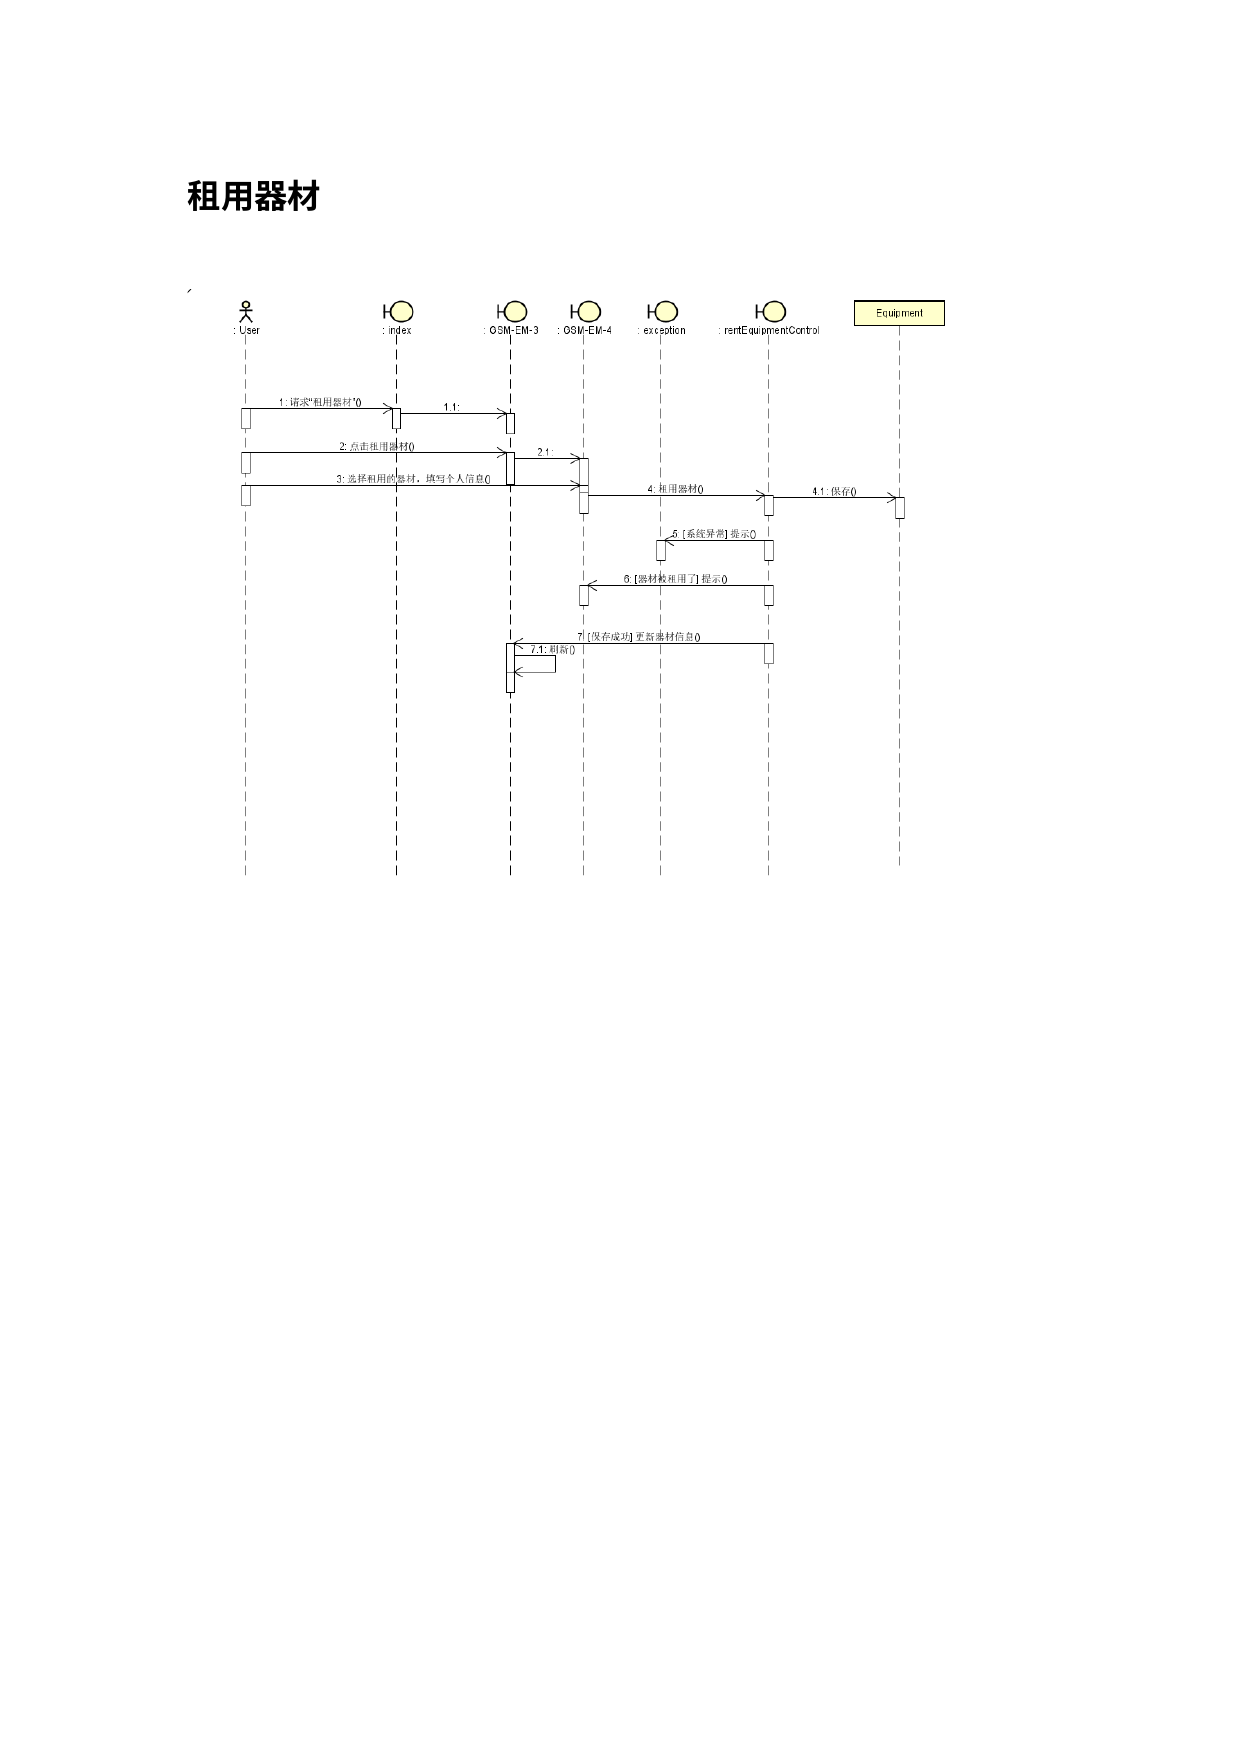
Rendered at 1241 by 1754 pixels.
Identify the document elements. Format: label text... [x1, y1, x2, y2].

picture [187, 289, 1053, 889]
subtitle 租用器材 [187, 162, 1053, 227]
